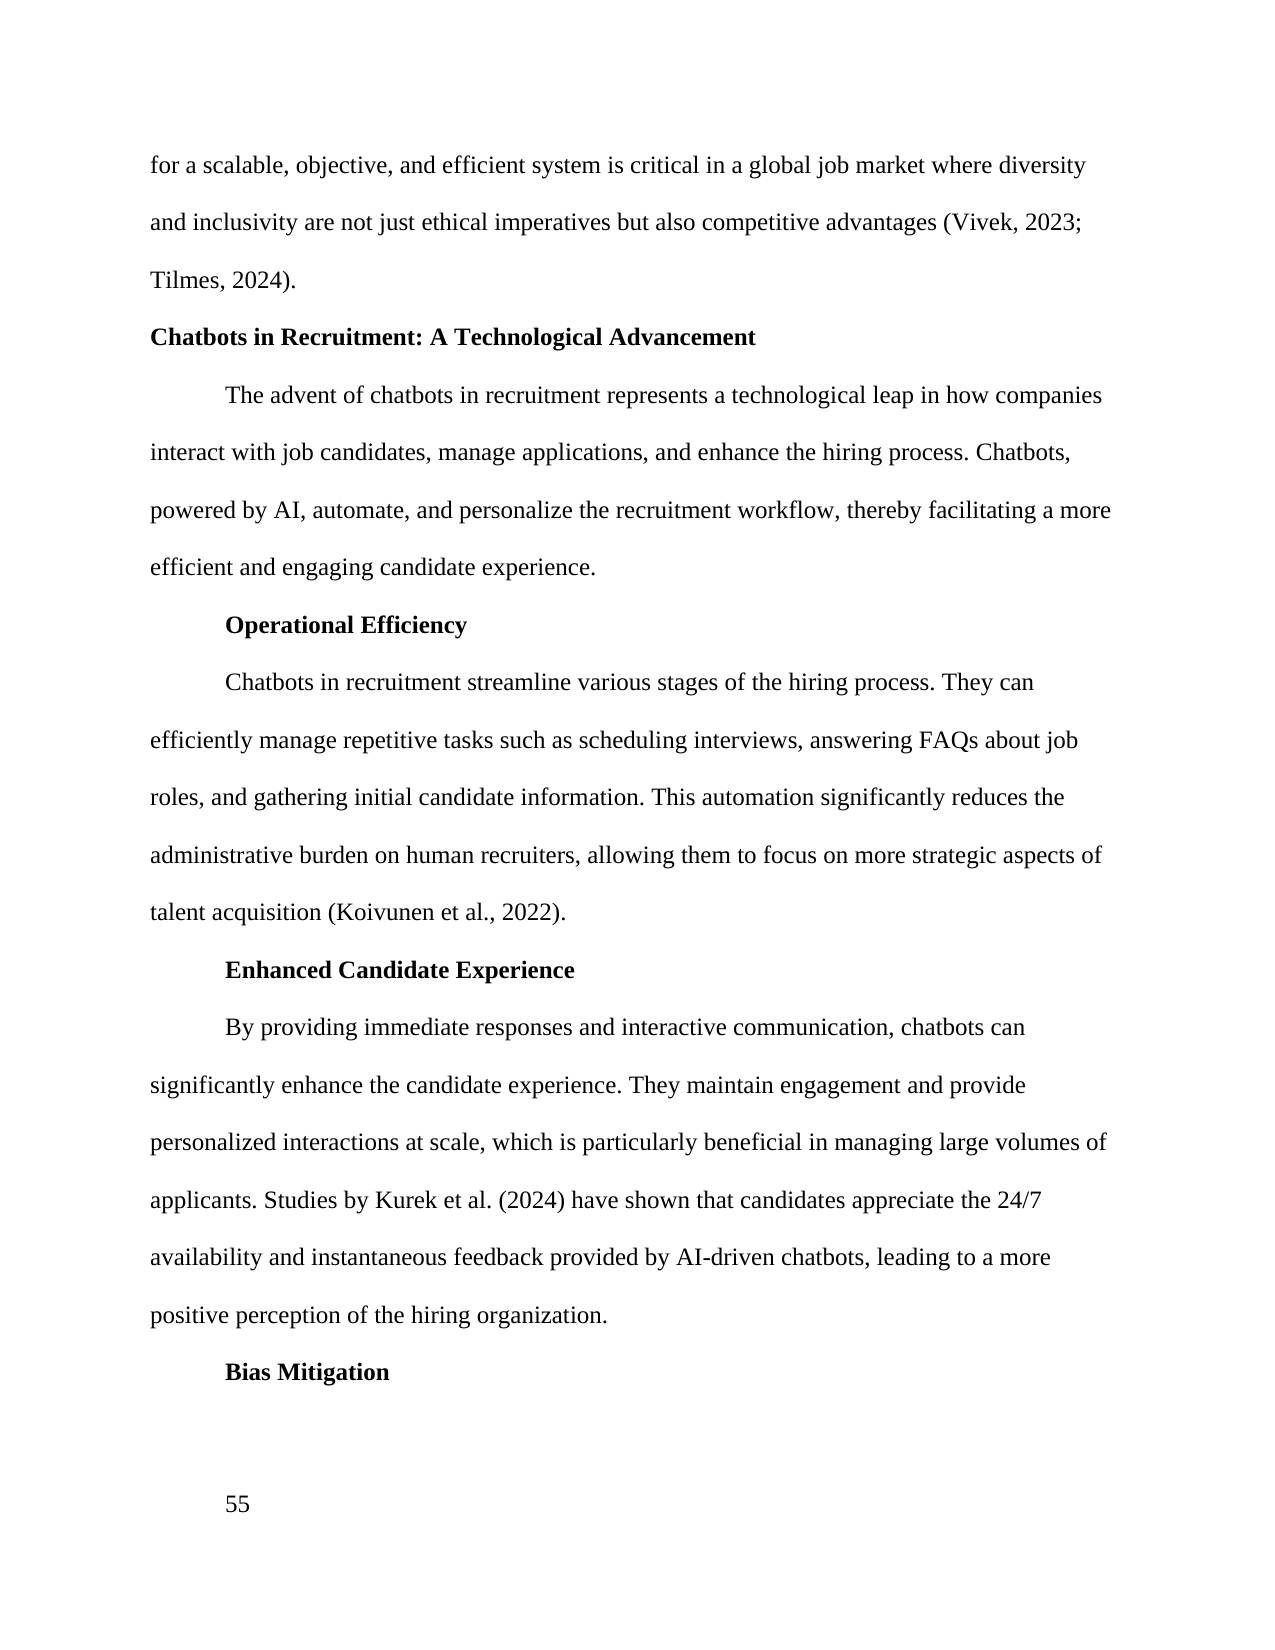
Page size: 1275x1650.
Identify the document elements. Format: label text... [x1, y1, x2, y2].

text Bias Mitigation [150, 1357, 1125, 1386]
text By providing immediate responses and interactive communication, chatbots can significantly enhance the candidate experience. They maintain engagement and provide personalized interactions at scale, which is particularly beneficial in managing large volumes of applicants. Studies by Kurek et al. (2024) have shown that candidates appreciate the 24/7 availability and instantaneous feedback provided by AI-driven chatbots, leading to a more positive perception of the hiring organization. [150, 1012, 1125, 1329]
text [150, 150, 1125, 294]
text Enhanced Candidate Experience [150, 955, 1125, 984]
text Operational Efficiency [150, 610, 1125, 639]
text Chatbots in recruitment streamline various stages of the hiring process. They can efficiently manage repetitive tasks such as scheduling interviews, answering FAQs about job roles, and gathering initial candidate information. This automation significantly reduces the administrative burden on human recruiters, allowing them to focus on more strategic aspects of talent acquisition (Koivunen et al., 2022). [150, 667, 1125, 926]
text The advent of chatbots in recruitment represents a technological leap in how companies interact with job candidates, manage applications, and enhance the hiring process. Chatbots, powered by AI, automate, and personalize the recruitment workflow, thereby facilitating a more efficient and engaging candidate experience. [150, 380, 1125, 581]
text Chatbots in Recruitment: A Technological Advancement [150, 322, 1125, 351]
